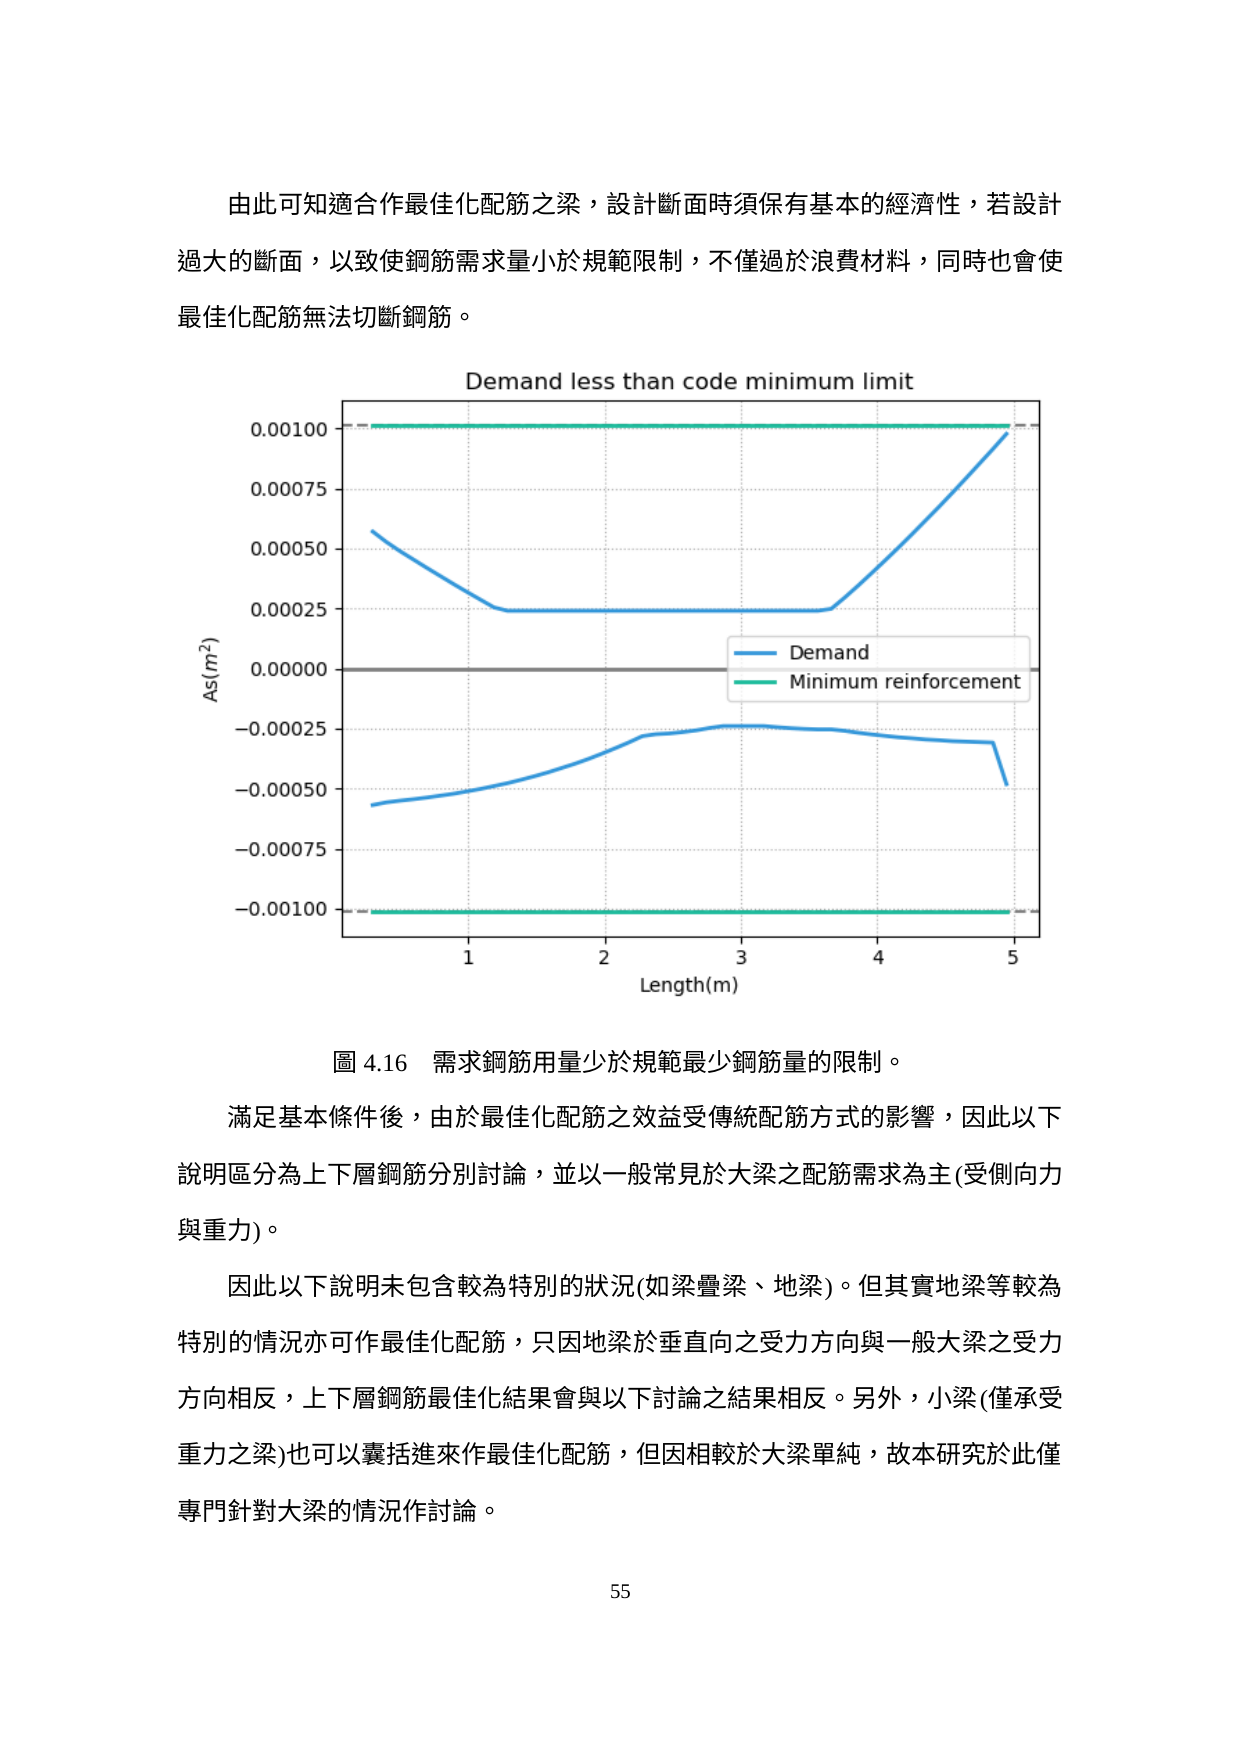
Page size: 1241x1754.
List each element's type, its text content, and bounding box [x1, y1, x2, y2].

text 由此可知適合作最佳化配筋之梁，設計斷面時須保有基本的經濟性，若設計過大的斷面，以致使鋼筋需求量小於規範限制，不僅過於浪費材料，同時也會使最佳化配筋無法切斷鋼筋。 [177, 184, 1063, 334]
text 因此以下說明未包含較為特別的狀況(如梁疊梁、地梁)。但其實地梁等較為特別的情況亦可作最佳化配筋，只因地梁於垂直向之受力方向與一般大梁之受力方向相反，上下層鋼筋最佳化結果會與以下討論之結果相反。另外，小梁(僅承受重力之梁)也可以囊括進來作最佳化配筋，但因相較於大梁單純，故本研究於此僅專門針對大梁的情況作討論。 [177, 1265, 1063, 1528]
picture [177, 352, 1063, 1017]
text 滿足基本條件後，由於最佳化配筋之效益受傳統配筋方式的影響，因此以下說明區分為上下層鋼筋分別討論，並以一般常見於大梁之配筋需求為主(受側向力與重力)。 [177, 1097, 1063, 1247]
